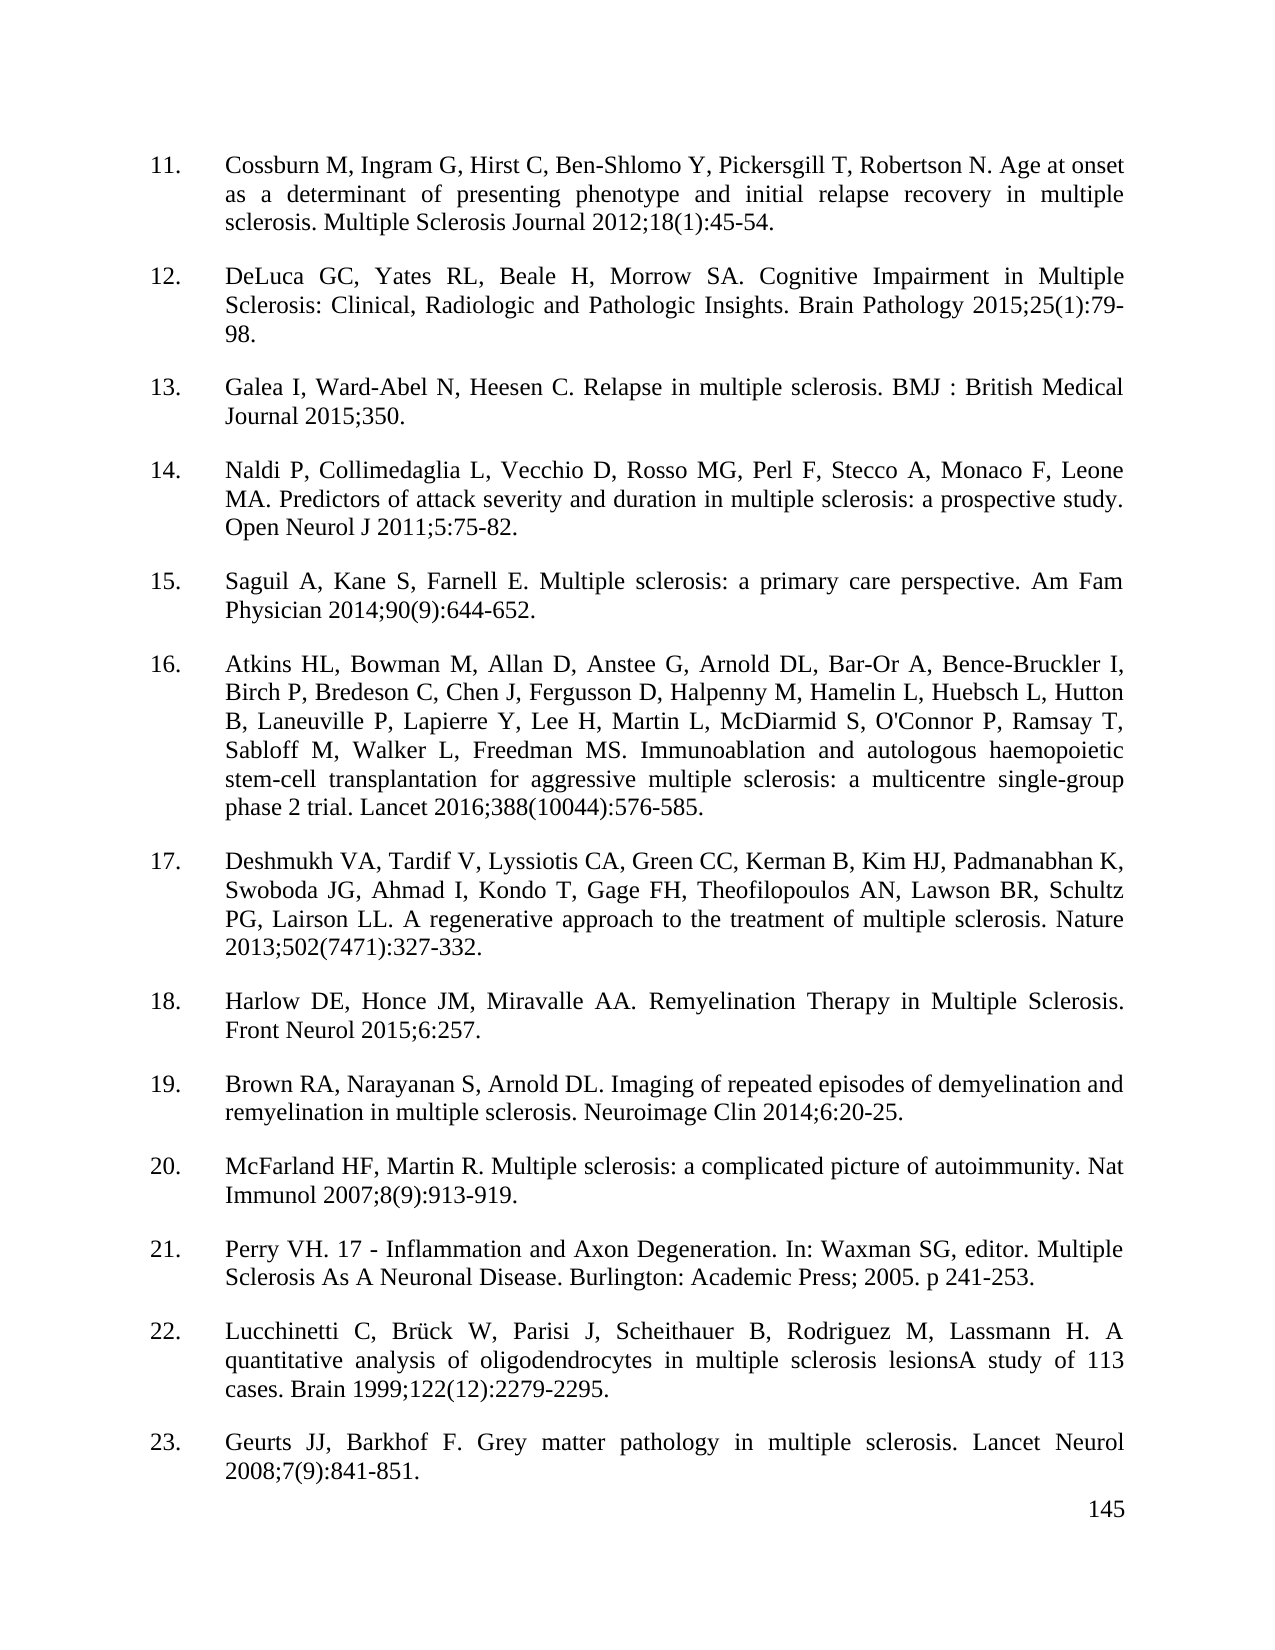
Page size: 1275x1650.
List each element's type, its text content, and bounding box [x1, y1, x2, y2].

text 18. Harlow DE, Honce JM, Miravalle AA. Remyelination Therapy in Multiple Sclerosis. Front Neurol 2015;6:257. [150, 986, 1125, 1044]
text 14. Naldi P, Collimedaglia L, Vecchio D, Rosso MG, Perl F, Stecco A, Monaco F, Leone MA. Predictors of attack severity and duration in multiple sclerosis: a prospective study. Open Neurol J 2011;5:75-82. [150, 455, 1125, 541]
text 21. Perry VH. 17 - Inflammation and Axon Degeneration. In: Waxman SG, editor. Multiple Sclerosis As A Neuronal Disease. Burlington: Academic Press; 2005. p 241-253. [150, 1234, 1125, 1291]
text 20. McFarland HF, Martin R. Multiple sclerosis: a complicated picture of autoimmunity. Nat Immunol 2007;8(9):913-919. [150, 1151, 1125, 1209]
text 15. Saguil A, Kane S, Farnell E. Multiple sclerosis: a primary care perspective. Am Fam Physician 2014;90(9):644-652. [150, 566, 1125, 624]
text 19. Brown RA, Narayanan S, Arnold DL. Imaging of repeated episodes of demyelination and remyelination in multiple sclerosis. Neuroimage Clin 2014;6:20-25. [150, 1069, 1125, 1126]
text 17. Deshmukh VA, Tardif V, Lyssiotis CA, Green CC, Kerman B, Kim HJ, Padmanabhan K, Swoboda JG, Ahmad I, Kondo T, Gage FH, Theofilopoulos AN, Lawson BR, Schultz PG, Lairson LL. A regenerative approach to the treatment of multiple sclerosis. Nature 2013;502(7471):327-332. [150, 846, 1125, 961]
text 22. Lucchinetti C, Brück W, Parisi J, Scheithauer B, Rodriguez M, Lassmann H. A quantitative analysis of oligodendrocytes in multiple sclerosis lesionsA study of 113 cases. Brain 1999;122(12):2279-2295. [150, 1316, 1125, 1402]
text 23. Geurts JJ, Barkhof F. Grey matter pathology in multiple sclerosis. Lancet Neurol 2008;7(9):841-851. [150, 1427, 1125, 1485]
text 13. Galea I, Ward-Abel N, Heesen C. Relapse in multiple sclerosis. BMJ : British Medical Journal 2015;350. [150, 372, 1125, 430]
text 12. DeLuca GC, Yates RL, Beale H, Morrow SA. Cognitive Impairment in Multiple Sclerosis: Clinical, Radiologic and Pathologic Insights. Brain Pathology 2015;25(1):79-98. [150, 261, 1125, 347]
text 11. Cossburn M, Ingram G, Hirst C, Ben-Shlomo Y, Pickersgill T, Robertson N. Age at onset as a determinant of presenting phenotype and initial relapse recovery in multiple sclerosis. Multiple Sclerosis Journal 2012;18(1):45-54. [150, 150, 1125, 236]
text 16. Atkins HL, Bowman M, Allan D, Anstee G, Arnold DL, Bar-Or A, Bence-Bruckler I, Birch P, Bredeson C, Chen J, Fergusson D, Halpenny M, Hamelin L, Huebsch L, Hutton B, Laneuville P, Lapierre Y, Lee H, Martin L, McDiarmid S, O'Connor P, Ramsay T, Sabloff M, Walker L, Freedman MS. Immunoablation and autologous haemopoietic stem-cell transplantation for aggressive multiple sclerosis: a multicentre single-group phase 2 trial. Lancet 2016;388(10044):576-585. [150, 649, 1125, 821]
